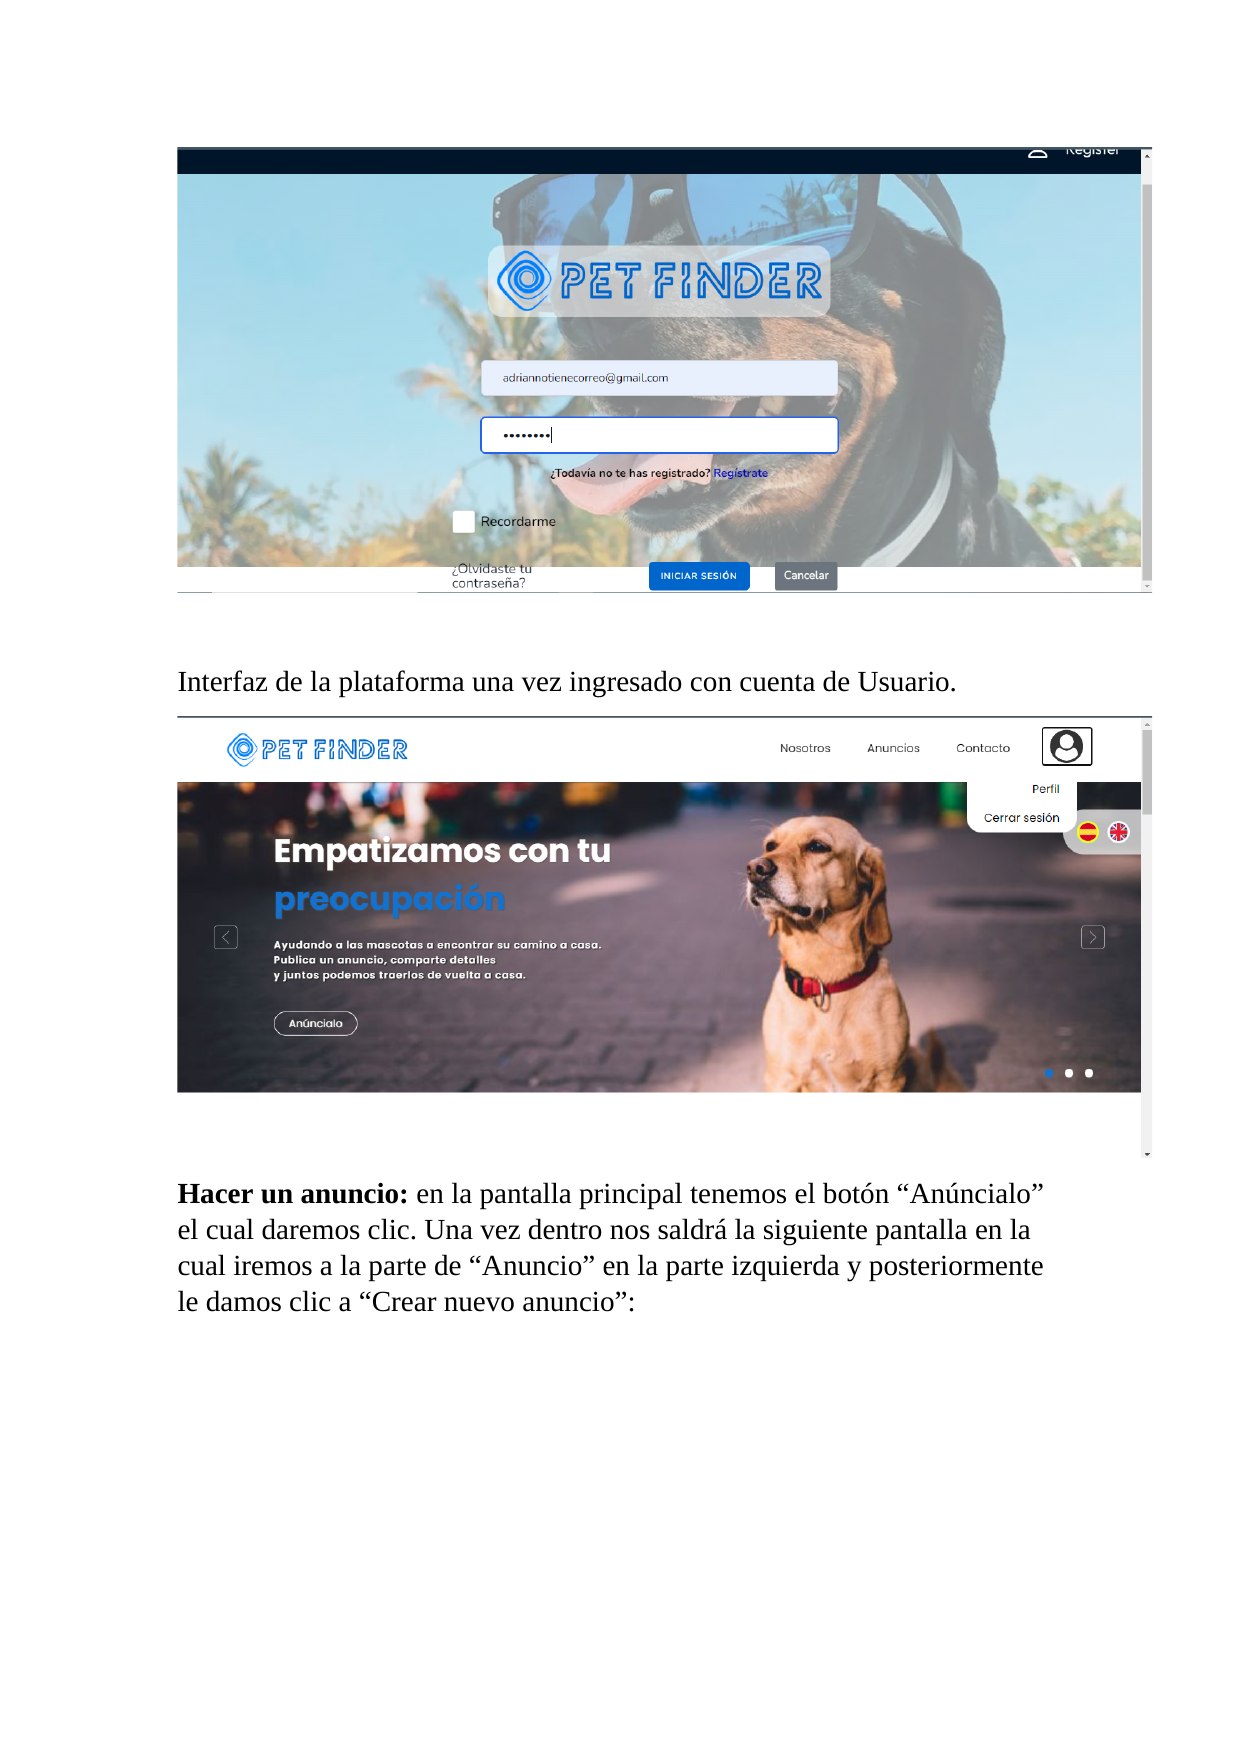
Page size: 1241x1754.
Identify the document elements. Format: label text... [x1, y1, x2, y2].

text Hacer un anuncio: en la pantalla principal tenemos el botón “Anúncialo” el cual daremos clic. Una vez dentro nos saldrá la siguiente pantalla en la cual iremos a la parte de “Anuncio” en la parte izquierda y posteriormente le damos clic a “Crear nuevo anuncio”: [177, 1176, 1063, 1318]
text Interfaz de la plataforma una vez ingresado con cuenta de Usuario. [177, 664, 1063, 697]
picture [177, 716, 1153, 1158]
picture [177, 147, 1153, 593]
